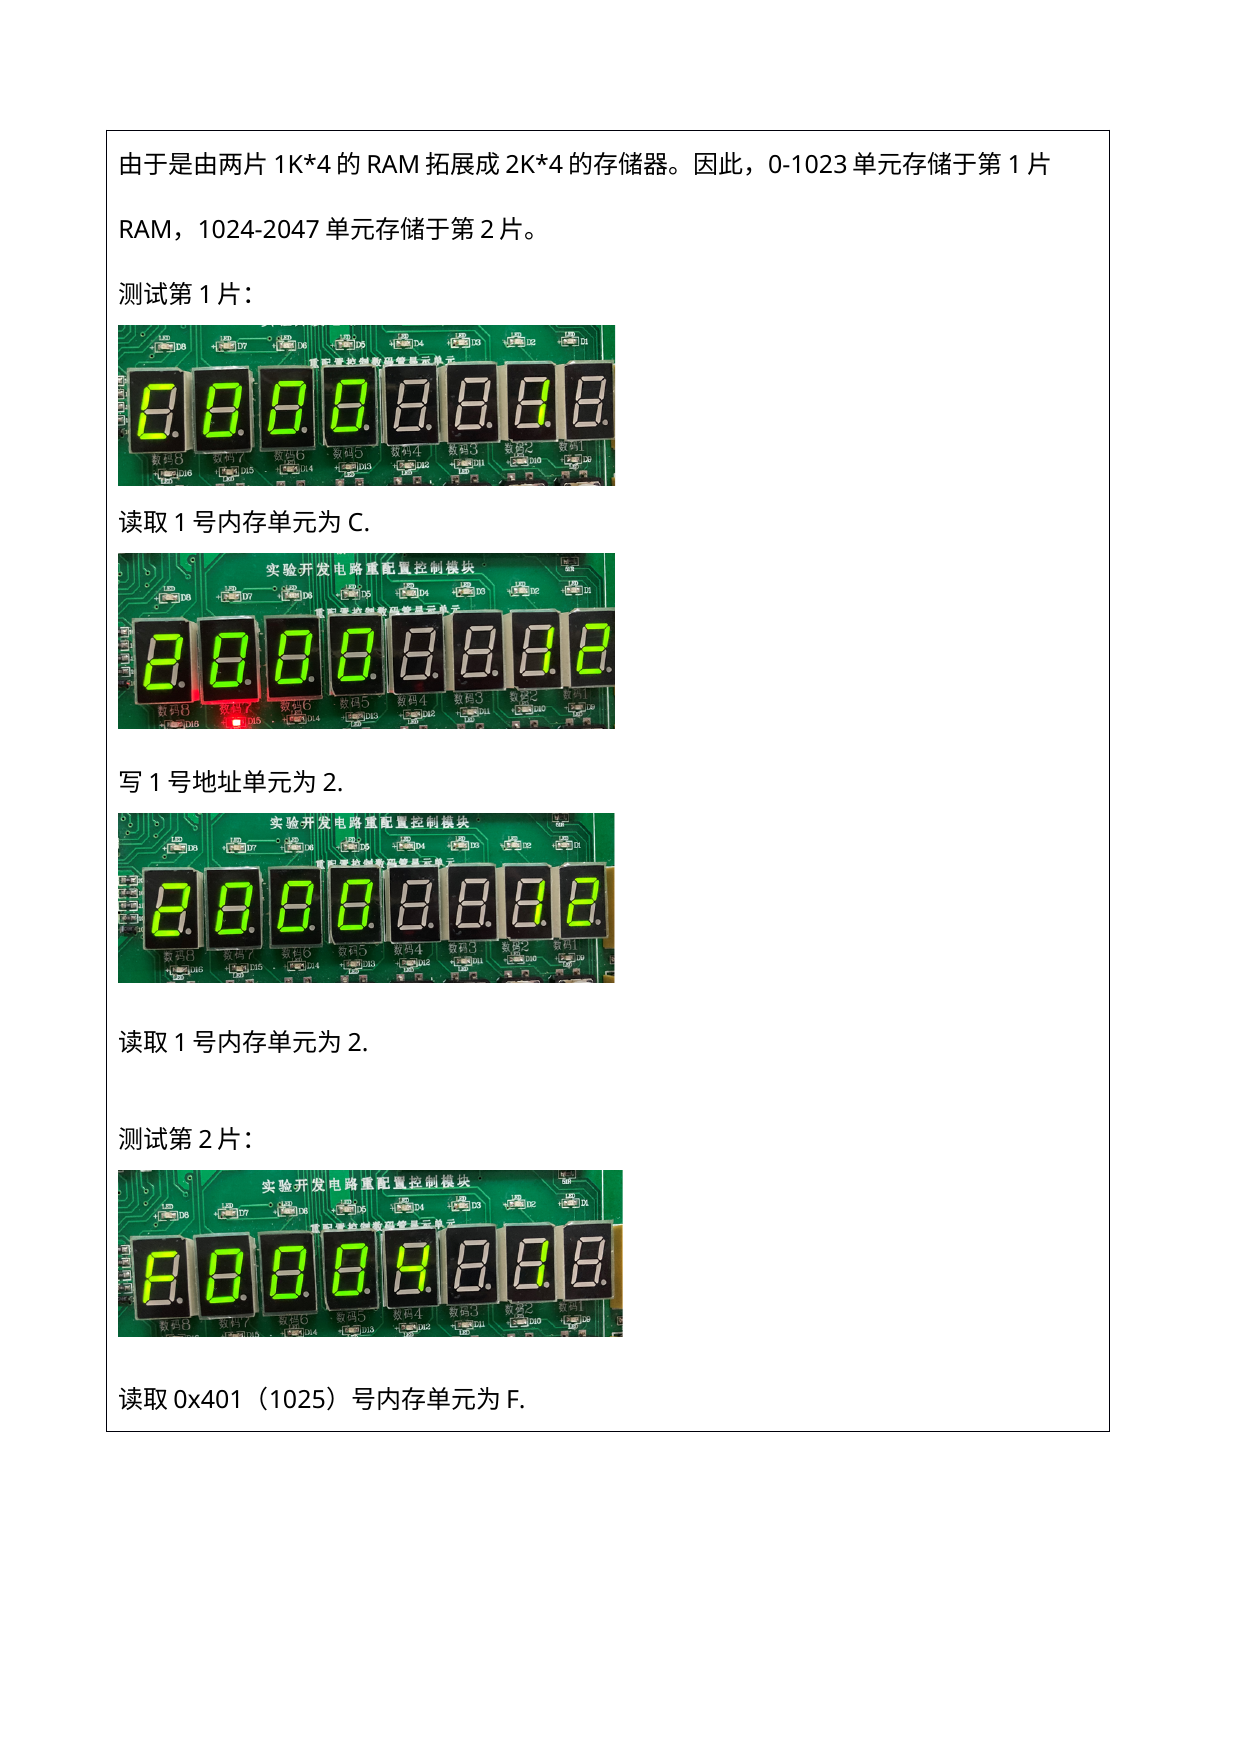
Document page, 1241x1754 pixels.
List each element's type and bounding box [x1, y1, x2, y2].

table_cell [107, 131, 1109, 1431]
picture [118, 325, 615, 486]
picture [118, 813, 620, 983]
picture [118, 1170, 623, 1337]
picture [118, 553, 615, 729]
